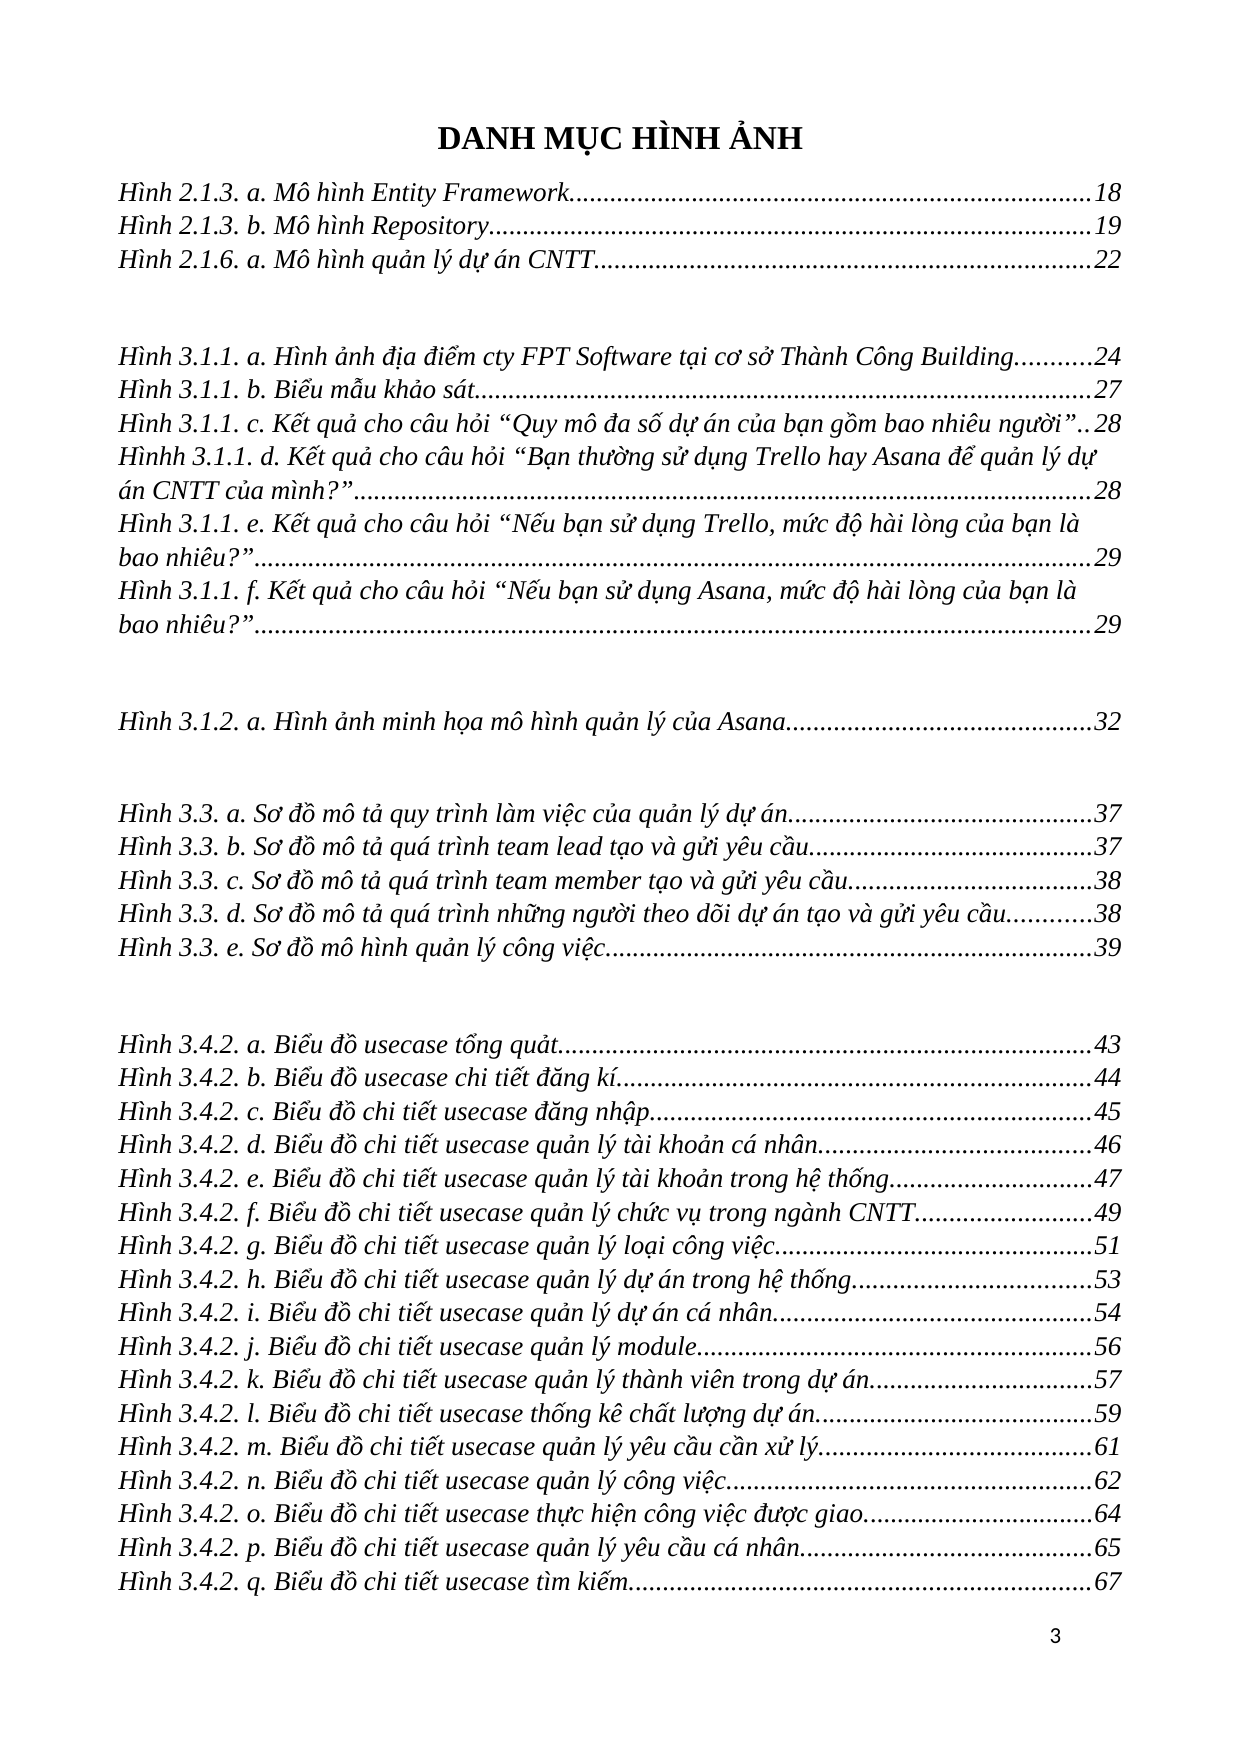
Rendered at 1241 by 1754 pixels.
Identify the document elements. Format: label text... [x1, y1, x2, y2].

text Hình 3.1.1. c. Kết quả cho câu hỏi “Quy mô đa số dự án của bạn gồm bao nhiêu người”. 28 [118, 407, 1122, 438]
text Hình 3.4.2. f. Biểu đồ chi tiết usecase quản lý chức vụ trong ngành CNTT. 49 [118, 1196, 1122, 1227]
text Hình 3.4.2. j. Biểu đồ chi tiết usecase quản lý module. 56 [118, 1330, 1122, 1361]
text Hình 3.3. c. Sơ đồ mô tả quá trình team member tạo và gửi yêu cầu. 38 [118, 864, 1122, 895]
text Hình 3.4.2. i. Biểu đồ chi tiết usecase quản lý dự án cá nhân. 54 [118, 1296, 1122, 1327]
text Hình 3.4.2. c. Biểu đồ chi tiết usecase đăng nhập. 45 [118, 1095, 1122, 1126]
text Hình 3.4.2. l. Biểu đồ chi tiết usecase thống kê chất lượng dự án. 59 [118, 1397, 1122, 1428]
text Hình 3.4.2. e. Biểu đồ chi tiết usecase quản lý tài khoản trong hệ thống. 47 [118, 1162, 1122, 1193]
text Hình 3.4.2. p. Biểu đồ chi tiết usecase quản lý yêu cầu cá nhân. 65 [118, 1531, 1122, 1562]
text Hìnhh 3.1.1. d. Kết quả cho câu hỏi “Bạn thường sử dụng Trello hay Asana để quản lý dự án CNTT của mình?” 28 [118, 440, 1122, 505]
text Hình 3.3. a. Sơ đồ mô tả quy trình làm việc của quản lý dự án. 37 [118, 797, 1122, 828]
text Hình 3.1.1. b. Biểu mẫu khảo sát. 27 [118, 373, 1122, 404]
text Hình 3.4.2. q. Biểu đồ chi tiết usecase tìm kiếm. 67 [118, 1565, 1122, 1596]
text Hình 2.1.3. b. Mô hình Repository. 19 [118, 209, 1122, 240]
text Hình 3.1.2. a. Hình ảnh minh họa mô hình quản lý của Asana. 32 [118, 705, 1122, 736]
text Hình 3.1.1. f. Kết quả cho câu hỏi “Nếu bạn sử dụng Asana, mức độ hài lòng của bạn là bao nhiêu?” 29 [118, 574, 1122, 639]
text Hình 3.3. e. Sơ đồ mô hình quản lý công việc. 39 [118, 931, 1122, 962]
text Hình 3.4.2. d. Biểu đồ chi tiết usecase quản lý tài khoản cá nhân. 46 [118, 1129, 1122, 1160]
text Hình 3.4.2. m. Biểu đồ chi tiết usecase quản lý yêu cầu cần xử lý. 61 [118, 1431, 1122, 1462]
text Hình 3.4.2. n. Biểu đồ chi tiết usecase quản lý công việc. 62 [118, 1464, 1122, 1495]
text Hình 3.1.1. a. Hình ảnh địa điểm cty FPT Software tại cơ sở Thành Công Building. 24 [118, 339, 1122, 371]
text Hình 3.4.2. k. Biểu đồ chi tiết usecase quản lý thành viên trong dự án. 57 [118, 1363, 1122, 1394]
text Hình 2.1.3. a. Mô hình Entity Framework. 18 [118, 176, 1122, 207]
text Hình 3.3. b. Sơ đồ mô tả quá trình team lead tạo và gửi yêu cầu. 37 [118, 831, 1122, 862]
text Hình 3.3. d. Sơ đồ mô tả quá trình những người theo dõi dự án tạo và gửi yêu cầu. 38 [118, 898, 1122, 929]
text Hình 3.4.2. g. Biểu đồ chi tiết usecase quản lý loại công việc. 51 [118, 1229, 1122, 1260]
text Hình 2.1.6. a. Mô hình quản lý dự án CNTT. 22 [118, 243, 1122, 274]
text Hình 3.4.2. a. Biểu đồ usecase tổng quảt. 43 [118, 1028, 1122, 1059]
text Hình 3.4.2. o. Biểu đồ chi tiết usecase thực hiện công việc được giao. 64 [118, 1498, 1122, 1529]
subtitle DANH MỤC HÌNH ẢNH [118, 118, 1122, 156]
text Hình 3.4.2. b. Biểu đồ usecase chi tiết đăng kí. 44 [118, 1062, 1122, 1093]
text Hình 3.1.1. e. Kết quả cho câu hỏi “Nếu bạn sử dụng Trello, mức độ hài lòng của bạn là bao nhiêu?”. 29 [118, 507, 1122, 572]
text Hình 3.4.2. h. Biểu đồ chi tiết usecase quản lý dự án trong hệ thống. 53 [118, 1263, 1122, 1294]
